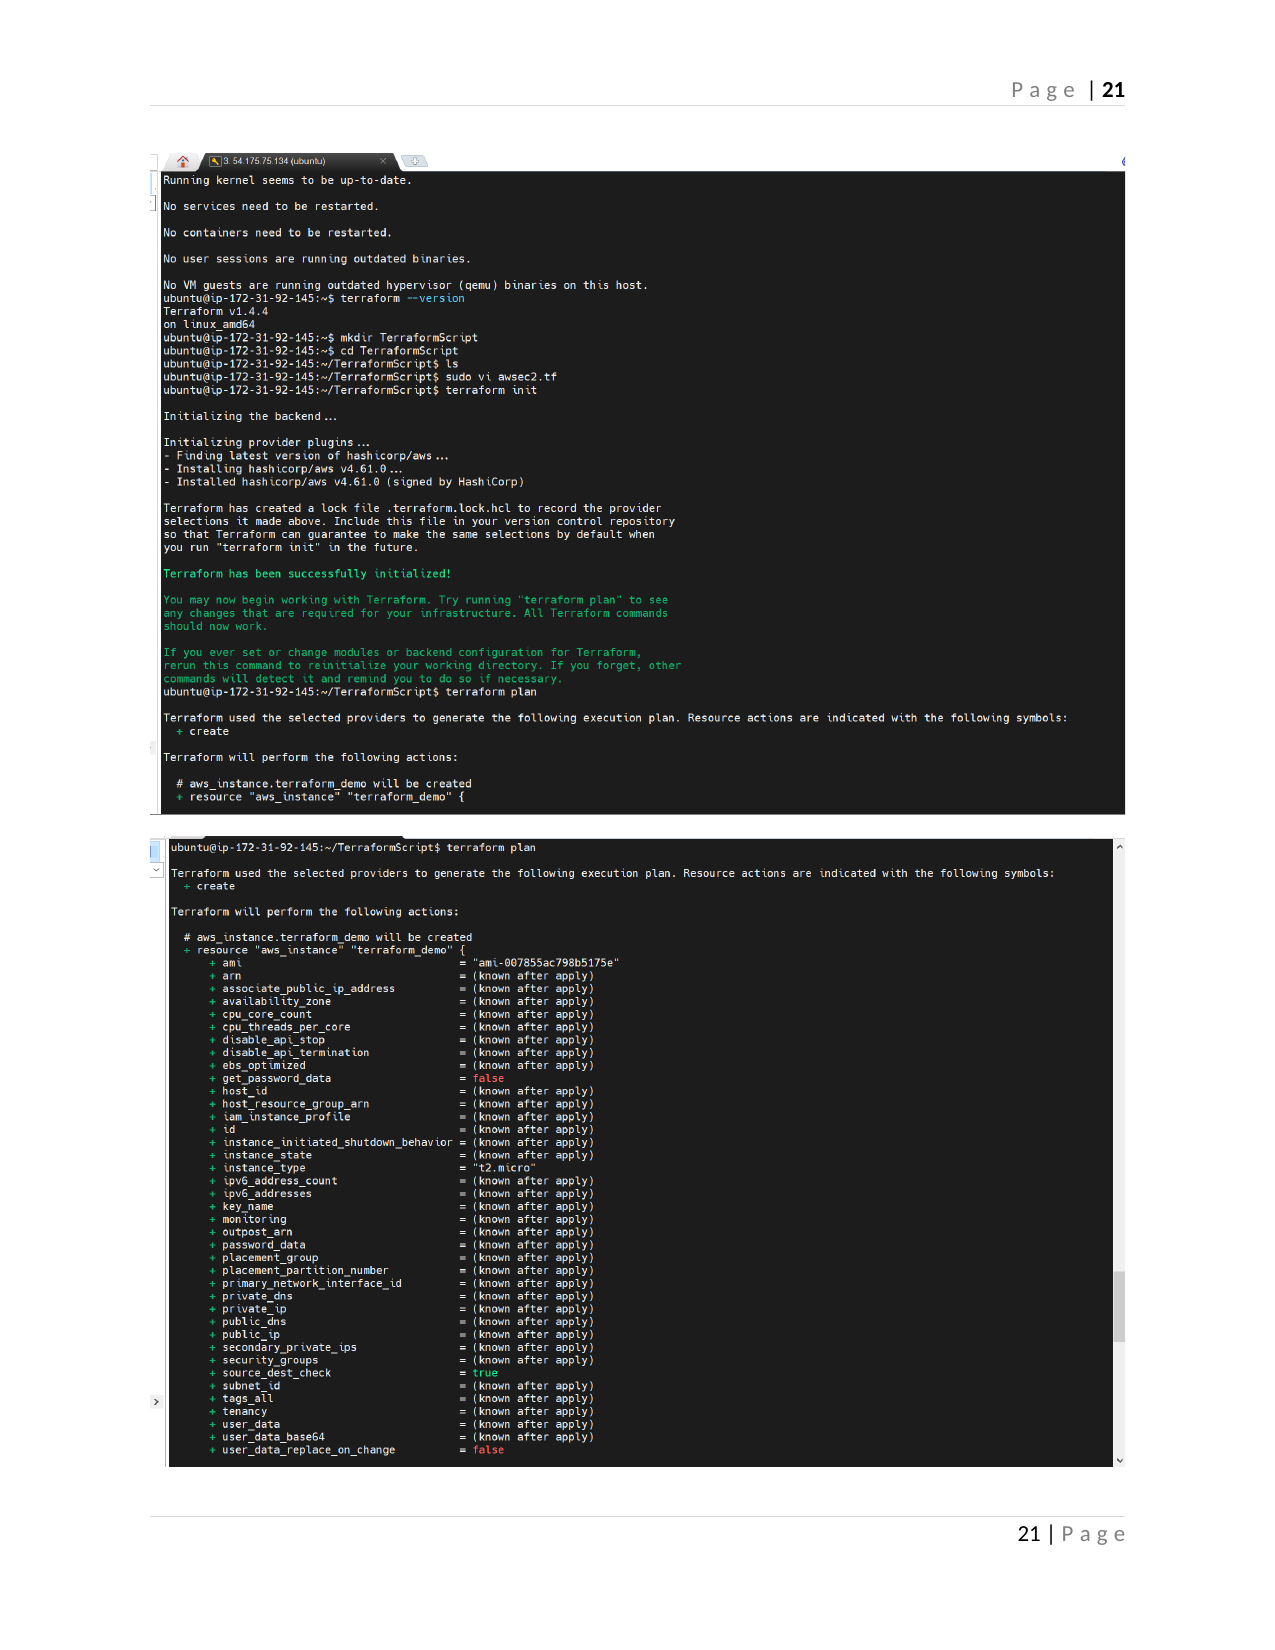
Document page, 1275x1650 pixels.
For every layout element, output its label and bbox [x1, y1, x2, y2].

picture [150, 153, 1125, 816]
picture [150, 836, 1125, 1467]
